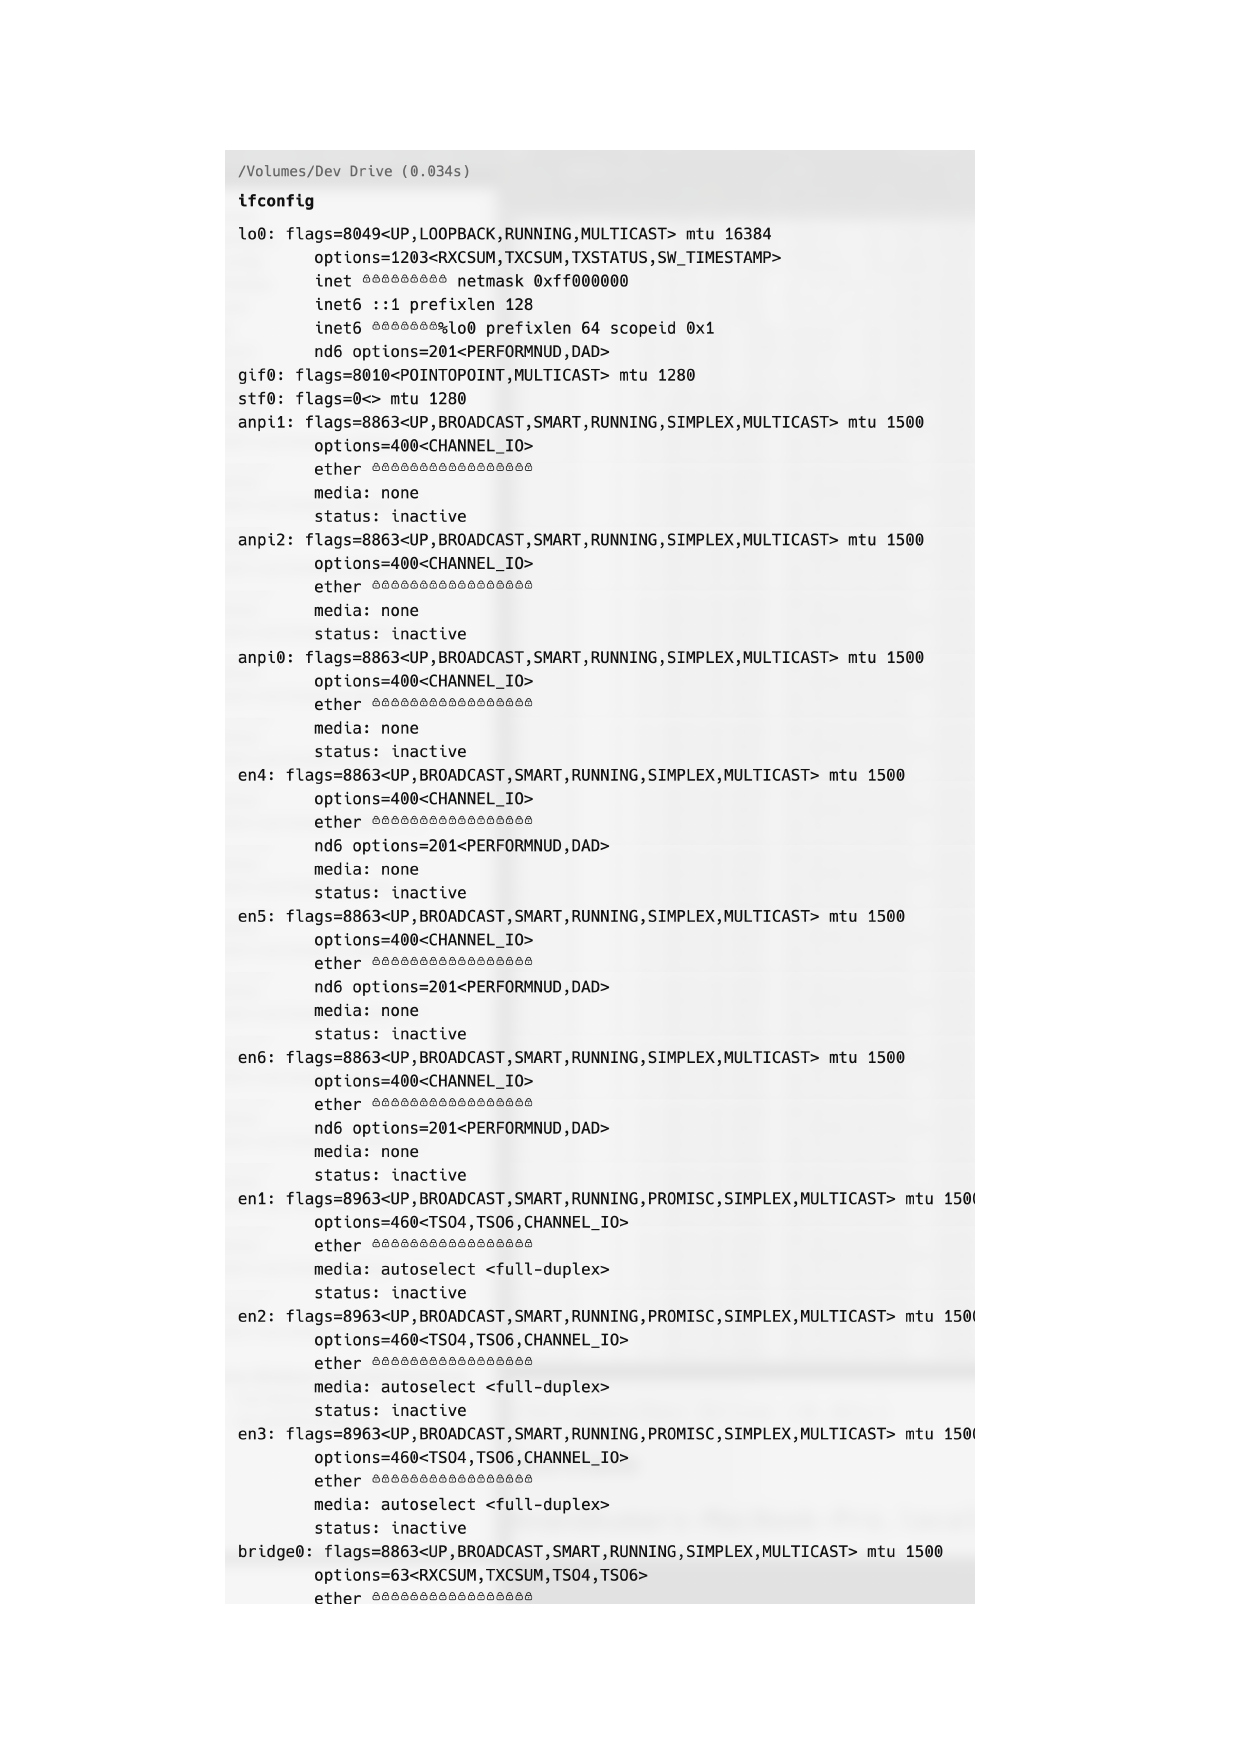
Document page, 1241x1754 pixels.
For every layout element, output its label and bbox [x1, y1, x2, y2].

picture [225, 150, 975, 1604]
